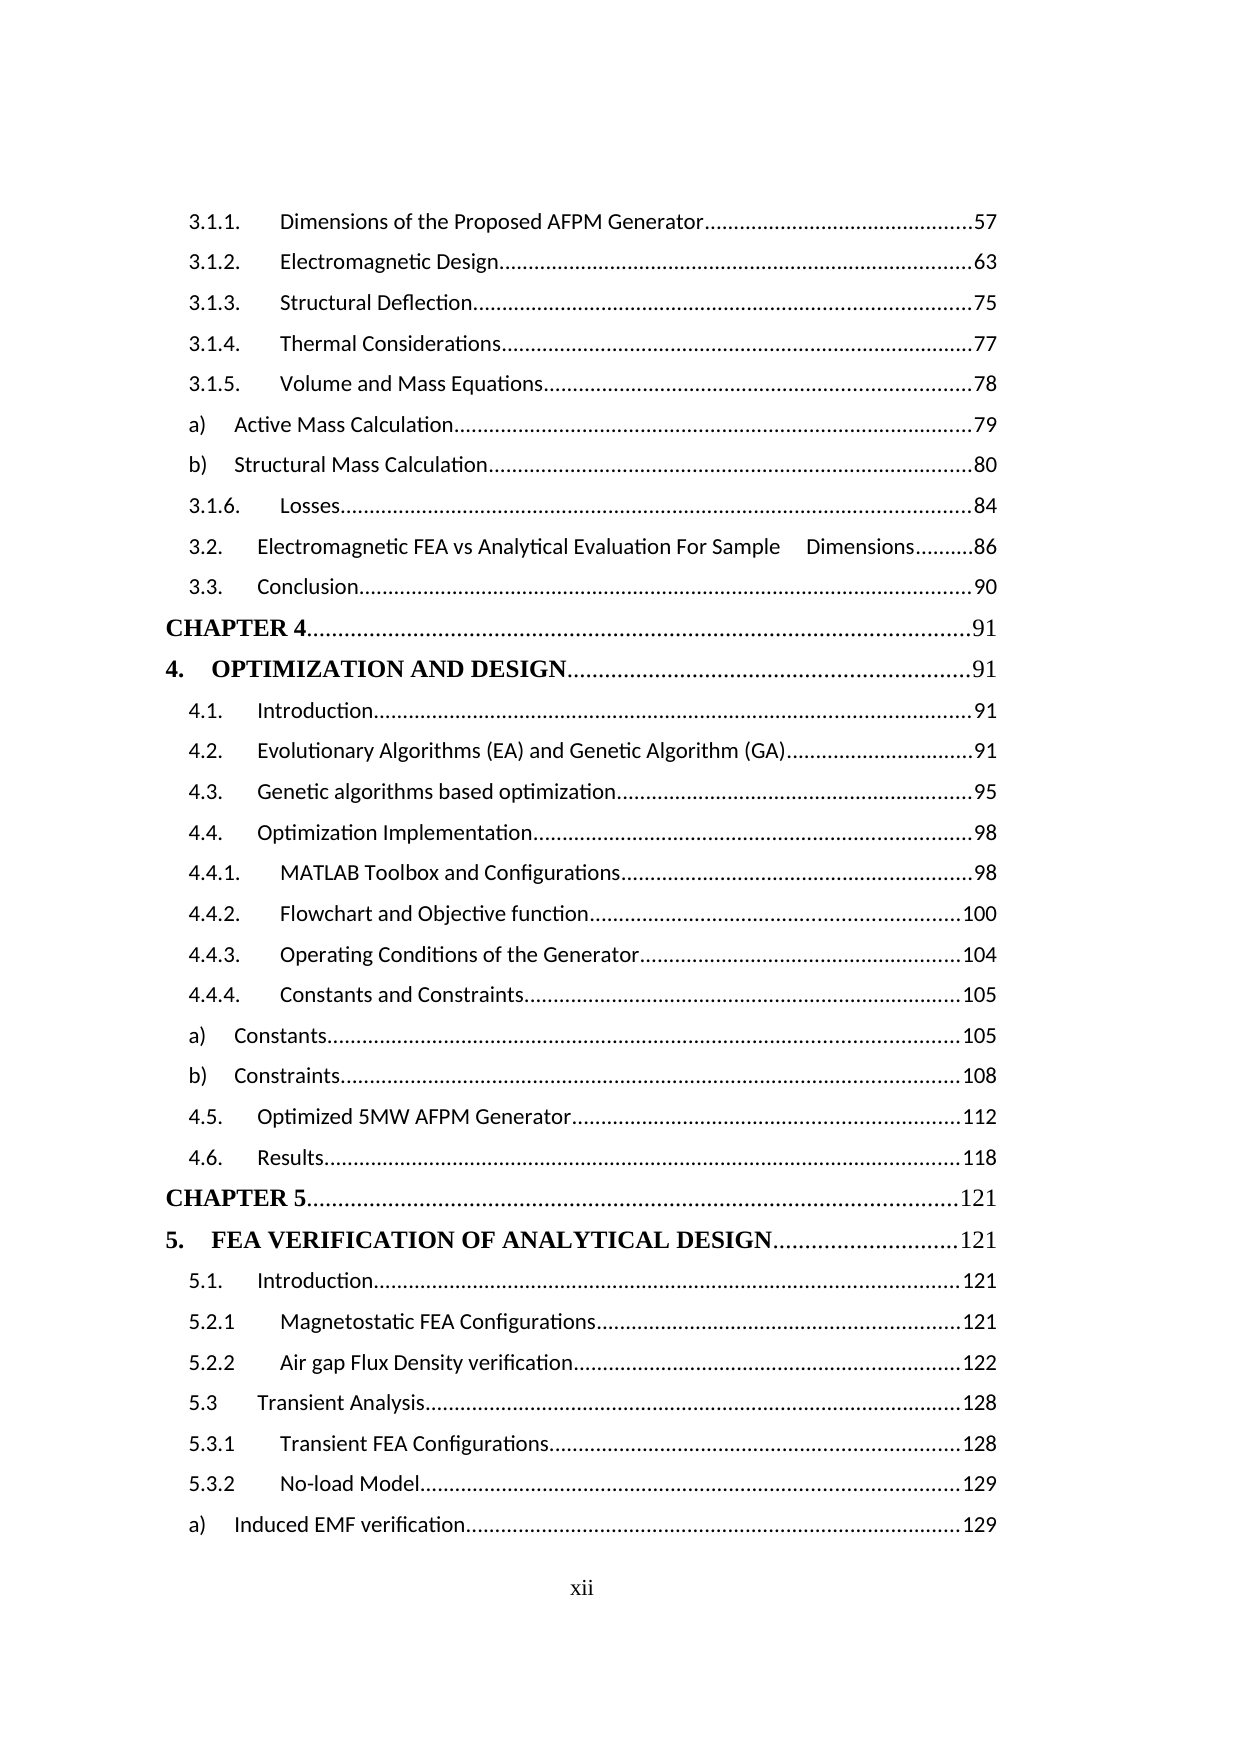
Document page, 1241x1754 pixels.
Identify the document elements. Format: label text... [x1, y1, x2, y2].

text 5.2.1 Magnetostatic FEA Configurations 121 [188, 1307, 998, 1335]
text 4.4.2. Flowchart and Objective function 100 [188, 899, 998, 927]
text 4.6. Results 118 [188, 1143, 998, 1171]
text 5.1. Introduction 121 [188, 1266, 998, 1294]
text 3.2. Electromagnetic FEA vs Analytical Evaluation For Sample Dimensions 86 [188, 532, 998, 560]
text 4.3. Genetic algorithms based optimization 95 [188, 777, 998, 805]
text a) Active Mass Calculation 79 [188, 410, 998, 438]
text 4.1. Introduction 91 [188, 696, 998, 724]
text 3.1.6. Losses 84 [188, 491, 998, 519]
text 4.4.1. MATLAB Toolbox and Configurations 98 [188, 858, 998, 886]
text 3.3. Conclusion 90 [188, 572, 998, 600]
text 5.3 Transient Analysis 128 [188, 1388, 998, 1416]
text 4.4.3. Operating Conditions of the Generator 104 [188, 940, 998, 968]
text 4. OPTIMIZATION AND DESIGN 91 [165, 654, 998, 683]
text CHAPTER 4 91 [165, 613, 998, 642]
text 4.5. Optimized 5MW AFPM Generator 112 [188, 1102, 998, 1130]
text 3.1.2. Electromagnetic Design 63 [188, 247, 998, 275]
text 3.1.5. Volume and Mass Equations 78 [188, 369, 998, 397]
text b) Constraints 108 [188, 1062, 998, 1089]
text 5.2.2 Air gap Flux Density verification 122 [188, 1348, 998, 1376]
text b) Structural Mass Calculation 80 [188, 451, 998, 478]
text CHAPTER 5 121 [165, 1183, 998, 1212]
text 5.3.1 Transient FEA Configurations 128 [188, 1429, 998, 1457]
text a) Induced EMF verification 129 [188, 1510, 998, 1538]
text 5. FEA VERIFICATION OF ANALYTICAL DESIGN 121 [165, 1225, 998, 1254]
text a) Constants 105 [188, 1021, 998, 1049]
text 5.3.2 No-load Model 129 [188, 1469, 998, 1497]
text 4.4. Optimization Implementation 98 [188, 818, 998, 846]
text 3.1.1. Dimensions of the Proposed AFPM Generator 57 [188, 207, 998, 235]
text 4.2. Evolutionary Algorithms (EA) and Genetic Algorithm (GA) 91 [188, 737, 998, 764]
text 4.4.4. Constants and Constraints 105 [188, 980, 998, 1008]
text 3.1.3. Structural Deflection 75 [188, 288, 998, 316]
text 3.1.4. Thermal Considerations 77 [188, 329, 998, 357]
